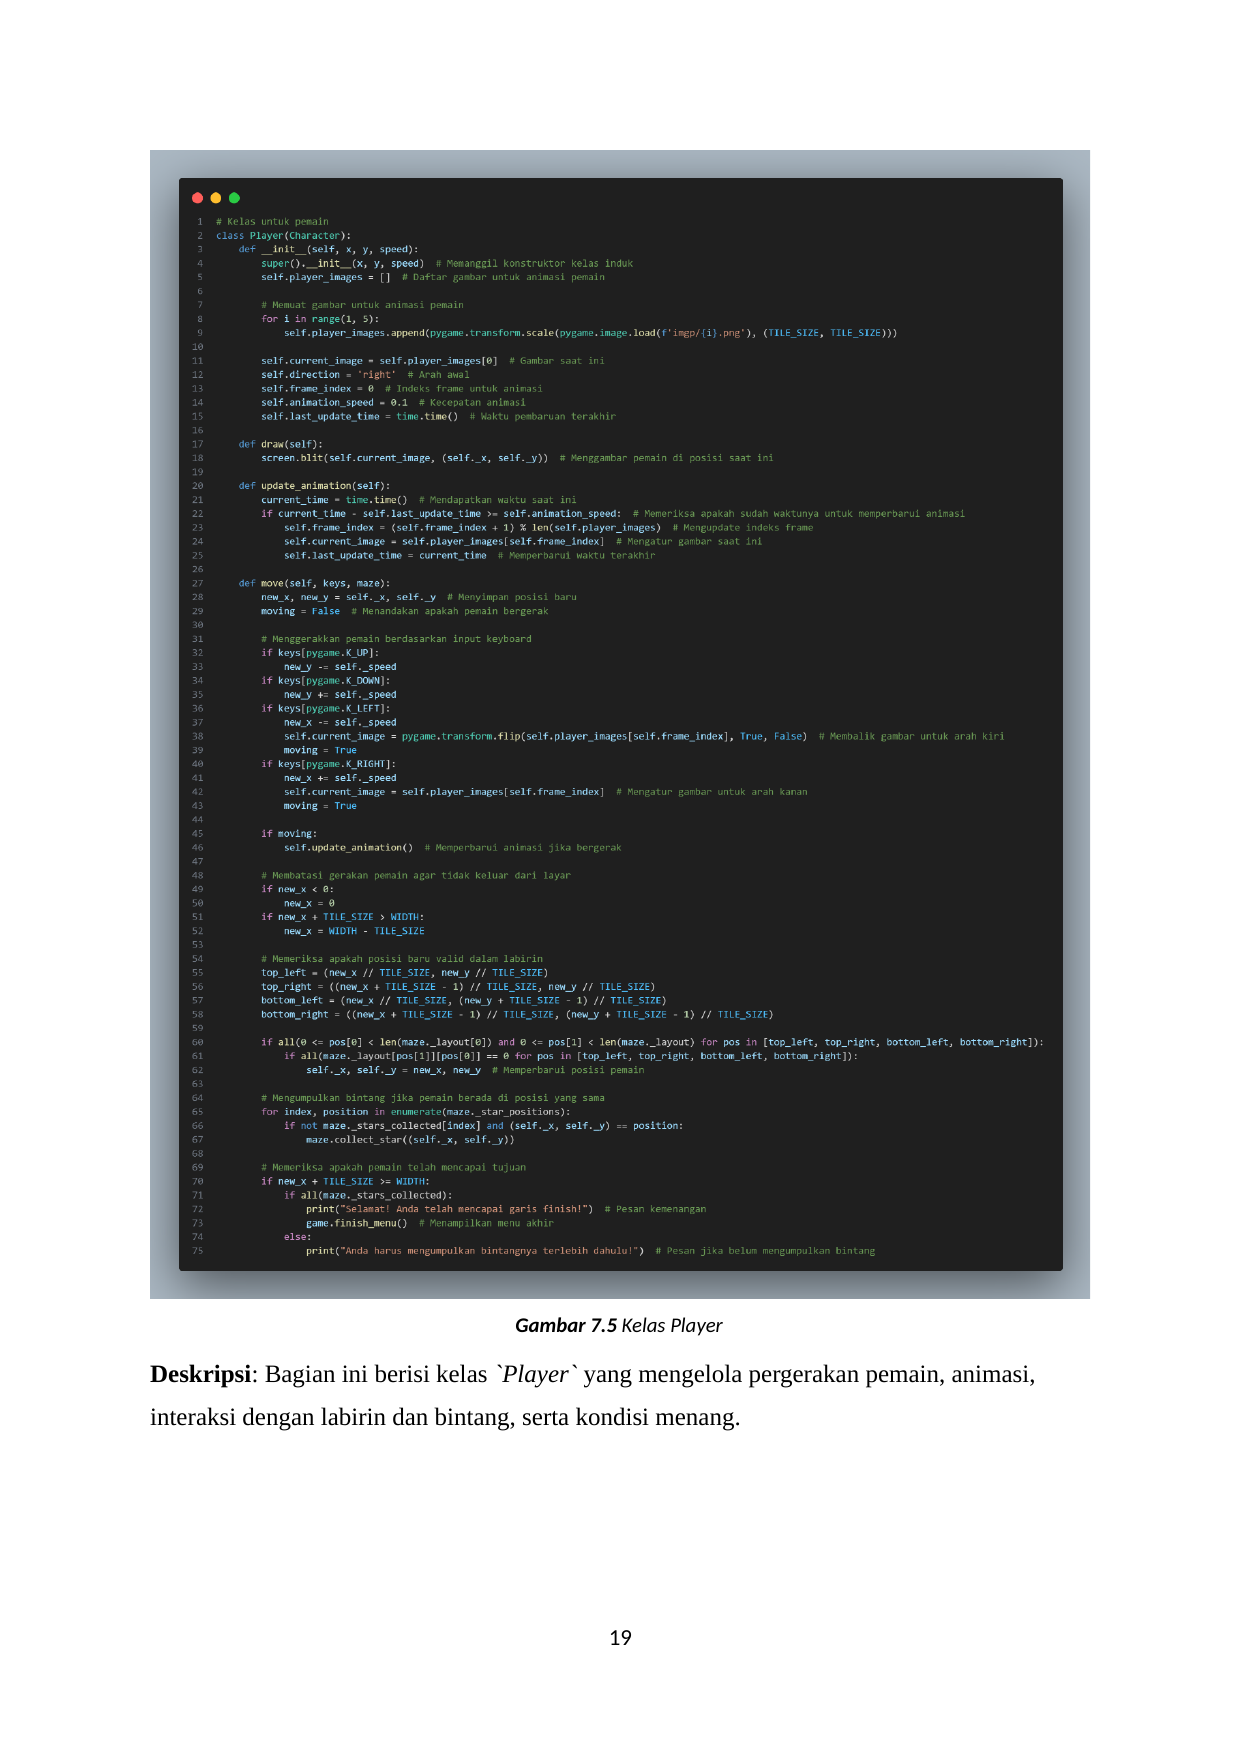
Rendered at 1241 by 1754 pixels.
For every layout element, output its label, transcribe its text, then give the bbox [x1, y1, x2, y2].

text Deskripsi: Bagian ini berisi kelas `Player` yang mengelola pergerakan pemain, animasi, interaksi dengan labirin dan bintang, serta kondisi menang. [150, 1359, 1090, 1431]
picture [150, 150, 1091, 1299]
text Gambar 7.5 Kelas Player [150, 1312, 1090, 1338]
